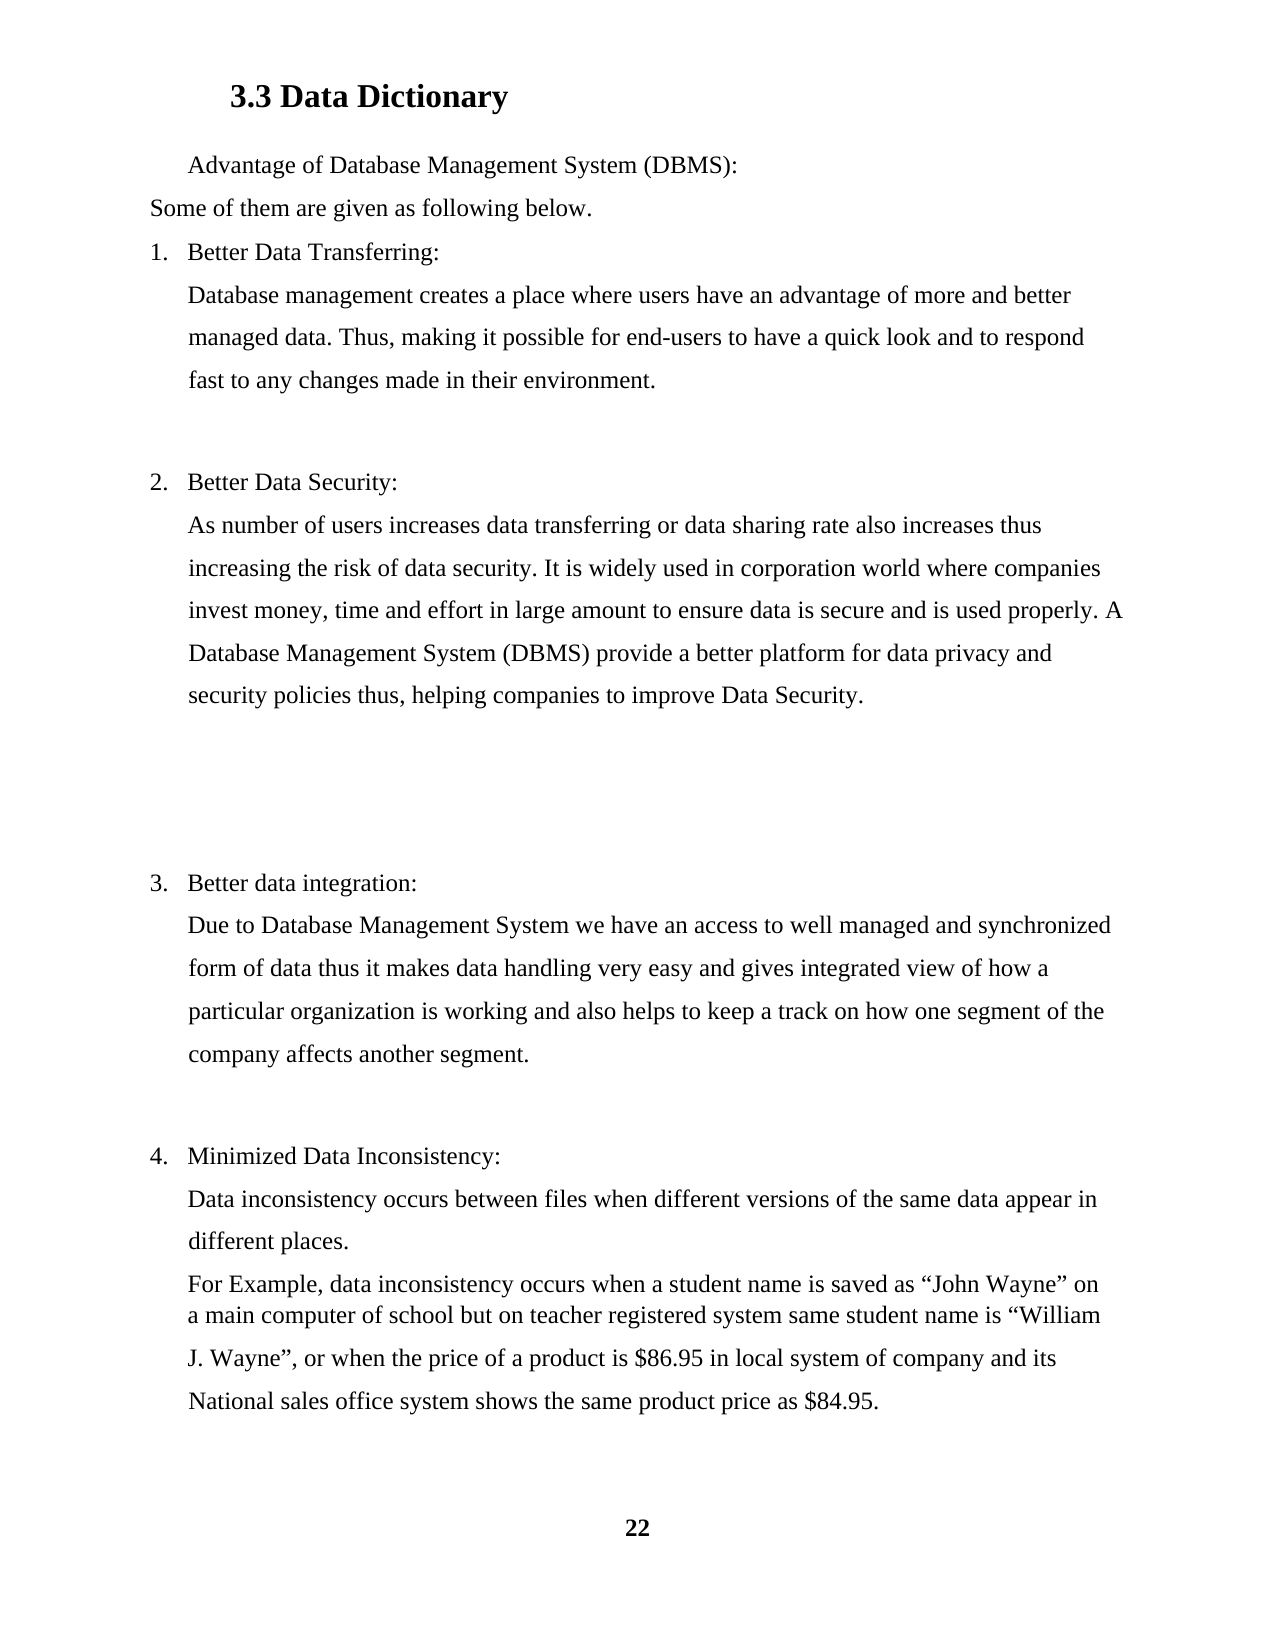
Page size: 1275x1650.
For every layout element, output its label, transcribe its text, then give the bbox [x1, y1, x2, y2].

text Some of them are given as following below. [149, 193, 1126, 222]
list Better Data Transferring: [149, 237, 1126, 265]
list Better Data Security: [149, 467, 1126, 496]
text For Example, data inconsistency occurs when a student name is saved as “John Wayne” on [187, 1269, 1126, 1298]
list Better data integration: [149, 868, 1126, 896]
text J. Wayne”, or when the price of a product is $86.95 in local system of company and its National sales office system shows the same product price as $84.95. [187, 1343, 1126, 1415]
subtitle 3.3 Data Dictionary [230, 76, 1198, 114]
list Minimized Data Inconsistency: [149, 1141, 1126, 1169]
text a main computer of school but on teacher registered system same student name is “William [187, 1301, 1126, 1329]
text As number of users increases data transferring or data sharing rate also increases thus increasing the risk of data security. It is widely used in corporation world where companies invest money, time and effort in large amount to ensure data is secure and is used properly. A Database Management System (DBMS) provide a better platform for data privacy and security policies thus, helping companies to improve Data Security. [187, 510, 1126, 709]
text Data inconsistency occurs between files when different versions of the same data appear in different places. [187, 1184, 1126, 1255]
text Due to Database Management System we have an access to well managed and synchronized form of data thus it makes data handling very easy and gives integrated view of how a particular organization is working and also helps to keep a track on how one segment of the company affects another segment. [187, 910, 1126, 1068]
text Advantage of Database Management System (DBMS): [187, 151, 1126, 179]
text Database management creates a place where users have an advantage of more and better managed data. Thus, making it possible for end-users to have a quick look and to respond fast to any changes made in their environment. [187, 280, 1126, 394]
